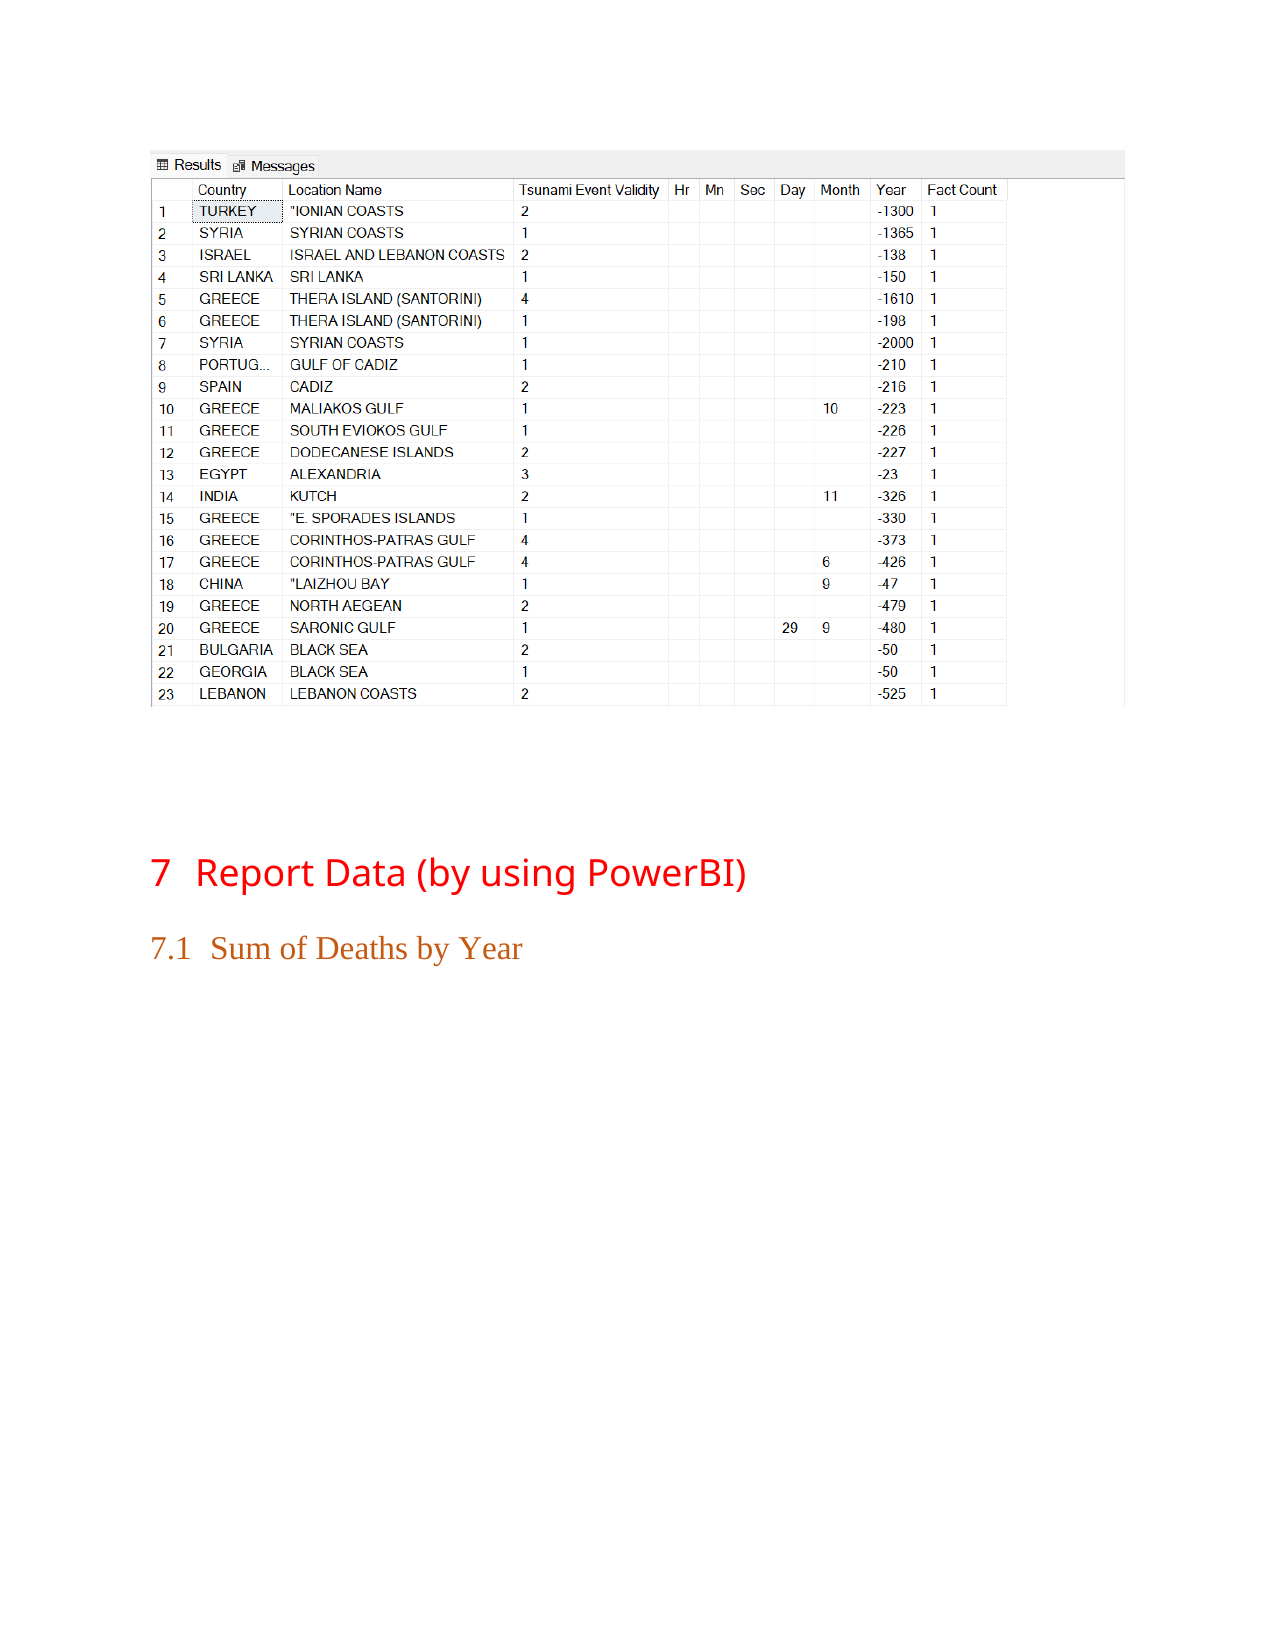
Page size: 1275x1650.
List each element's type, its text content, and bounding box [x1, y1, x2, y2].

subtitle Report Data (by using PowerBI) [150, 847, 1125, 898]
picture [150, 150, 1125, 707]
subtitle Sum of Deaths by Year [150, 928, 1125, 967]
